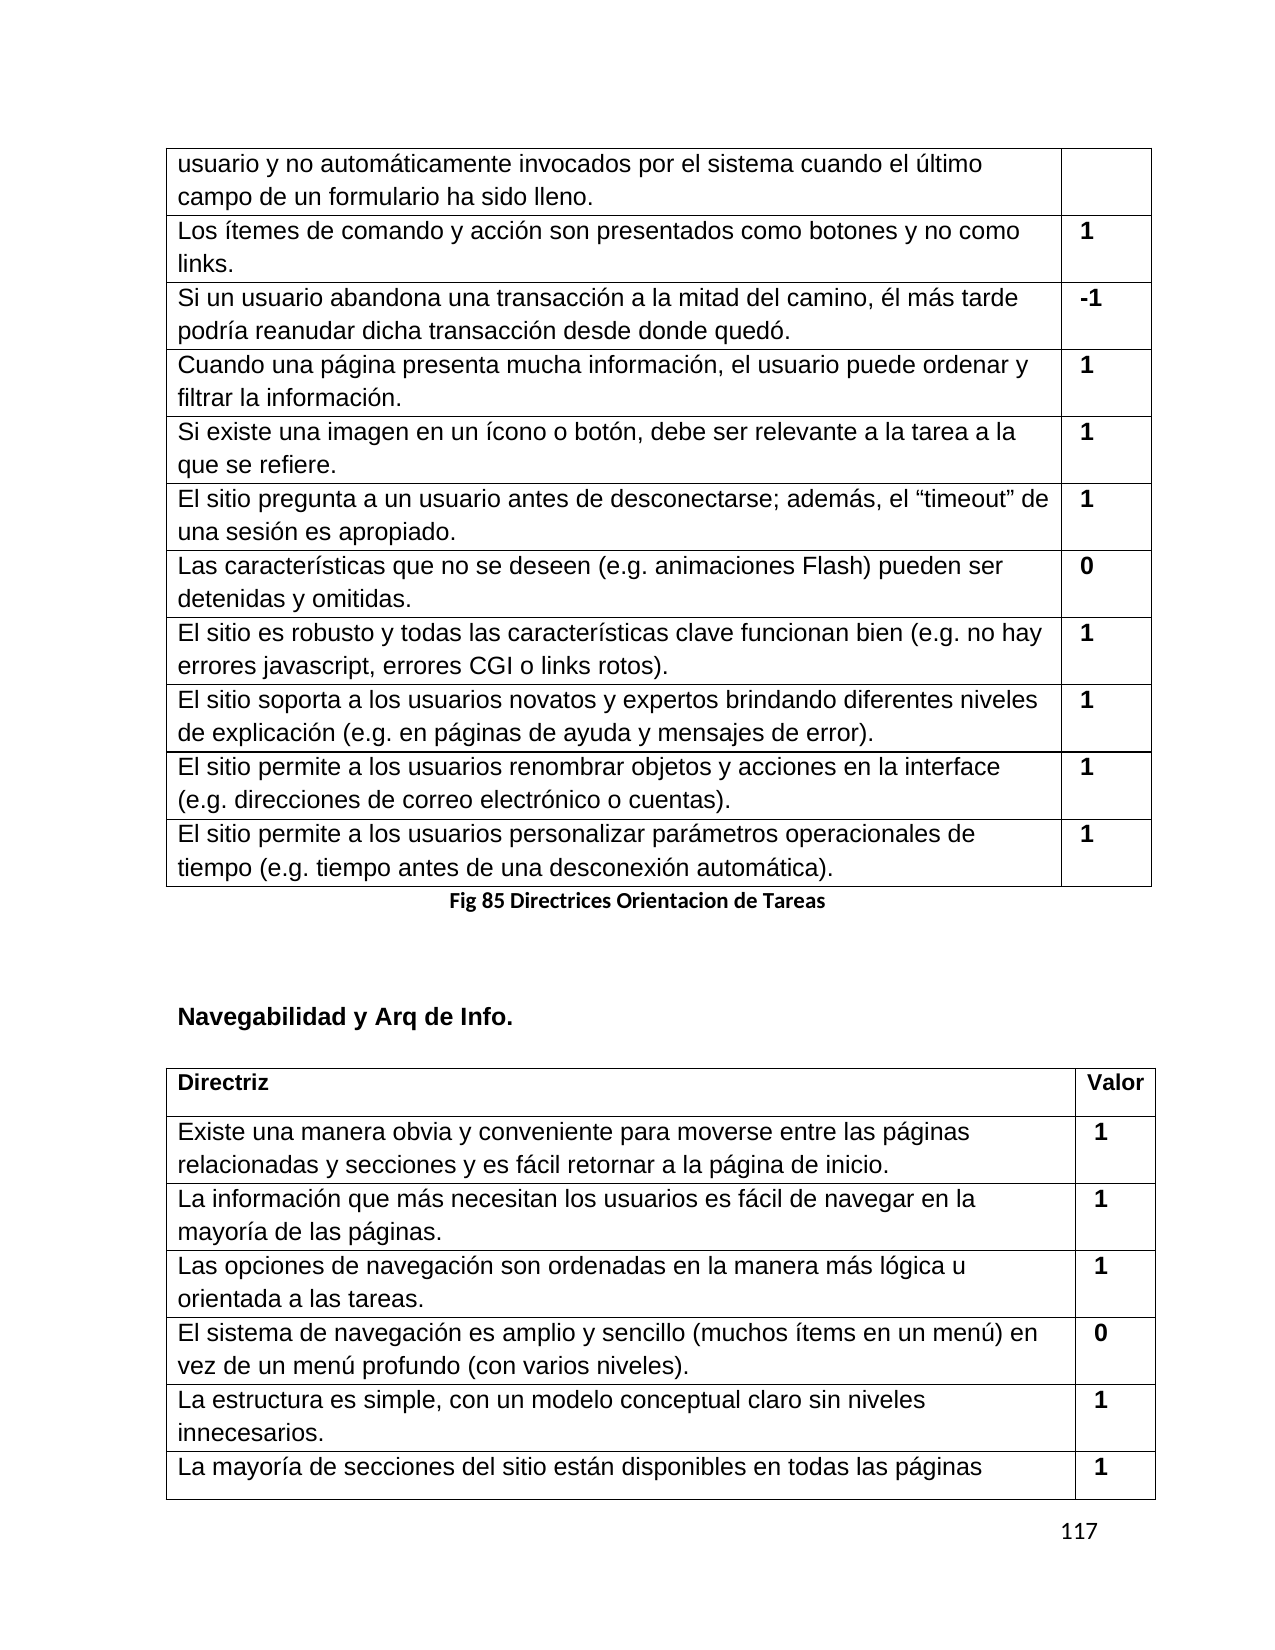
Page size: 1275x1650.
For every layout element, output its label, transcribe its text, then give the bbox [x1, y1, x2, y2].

table_cell 1 [1062, 685, 1151, 751]
table_cell El sitio permite a los usuarios renombrar objetos y acciones en la interface (e.g. direcciones de correo electrónico o cuentas). [167, 753, 1061, 818]
table_cell El sitio soporta a los usuarios novatos y expertos brindando diferentes niveles de explicación (e.g. en páginas de ayuda y mensajes de error). [167, 685, 1061, 751]
table_cell 1 [1062, 417, 1151, 483]
table_cell El sistema de navegación es amplio y sencillo (muchos ítems en un menú) en vez de un menú profundo (con varios niveles). [167, 1318, 1075, 1384]
table_cell 1 [1062, 753, 1151, 818]
table_cell Si un usuario abandona una transacción a la mitad del camino, él más tarde podría reanudar dicha transacción desde donde quedó. [167, 283, 1061, 349]
table_cell Las características que no se deseen (e.g. animaciones Flash) pueden ser detenidas y omitidas. [167, 551, 1061, 617]
table_cell 1 [1062, 149, 1151, 215]
table_cell La estructura es simple, con un modelo conceptual claro sin niveles innecesarios. [167, 1385, 1075, 1451]
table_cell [167, 1452, 1075, 1499]
table_cell 1 [1062, 618, 1151, 684]
table_cell 1 [1076, 1184, 1155, 1250]
table_cell Las opciones de navegación son ordenadas en la manera más lógica u orientada a las tareas. [167, 1251, 1075, 1317]
table_cell El sitio es robusto y todas las características clave funcionan bien (e.g. no hay errores javascript, errores CGI o links rotos). [167, 618, 1061, 684]
table_cell 1 [1076, 1251, 1155, 1317]
table_cell 1 [1076, 1385, 1155, 1451]
table_cell 1 [1062, 820, 1151, 886]
table_cell Cuando una página presenta mucha información, el usuario puede ordenar y filtrar la información. [167, 350, 1061, 416]
table_cell 1 [1076, 1117, 1155, 1183]
table_cell -1 [1062, 283, 1151, 349]
table_header Directriz [167, 1069, 1075, 1116]
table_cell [167, 149, 1061, 215]
table_cell 0 [1076, 1318, 1155, 1384]
table_cell El sitio permite a los usuarios personalizar parámetros operacionales de tiempo (e.g. tiempo antes de una desconexión automática). [167, 820, 1061, 886]
table_cell El sitio pregunta a un usuario antes de desconectarse; además, el “timeout” de una sesión es apropiado. [167, 484, 1061, 550]
table_cell 1 [1076, 1452, 1155, 1499]
table_cell 1 [1062, 484, 1151, 550]
table_cell La información que más necesitan los usuarios es fácil de navegar en la mayoría de las páginas. [167, 1184, 1075, 1250]
table_cell 1 [1062, 216, 1151, 282]
table_cell Si existe una imagen en un ícono o botón, debe ser relevante a la tarea a la que se refiere. [167, 417, 1061, 483]
table_header Valor [1076, 1069, 1155, 1116]
table_cell Existe una manera obvia y conveniente para moverse entre las páginas relacionadas y secciones y es fácil retornar a la página de inicio. [167, 1117, 1075, 1183]
table_cell 1 [1062, 350, 1151, 416]
table_cell 0 [1062, 551, 1151, 617]
text Navegabilidad y Arq de Info. [177, 1001, 1098, 1030]
table_cell Los ítemes de comando y acción son presentados como botones y no como links. [167, 216, 1061, 282]
